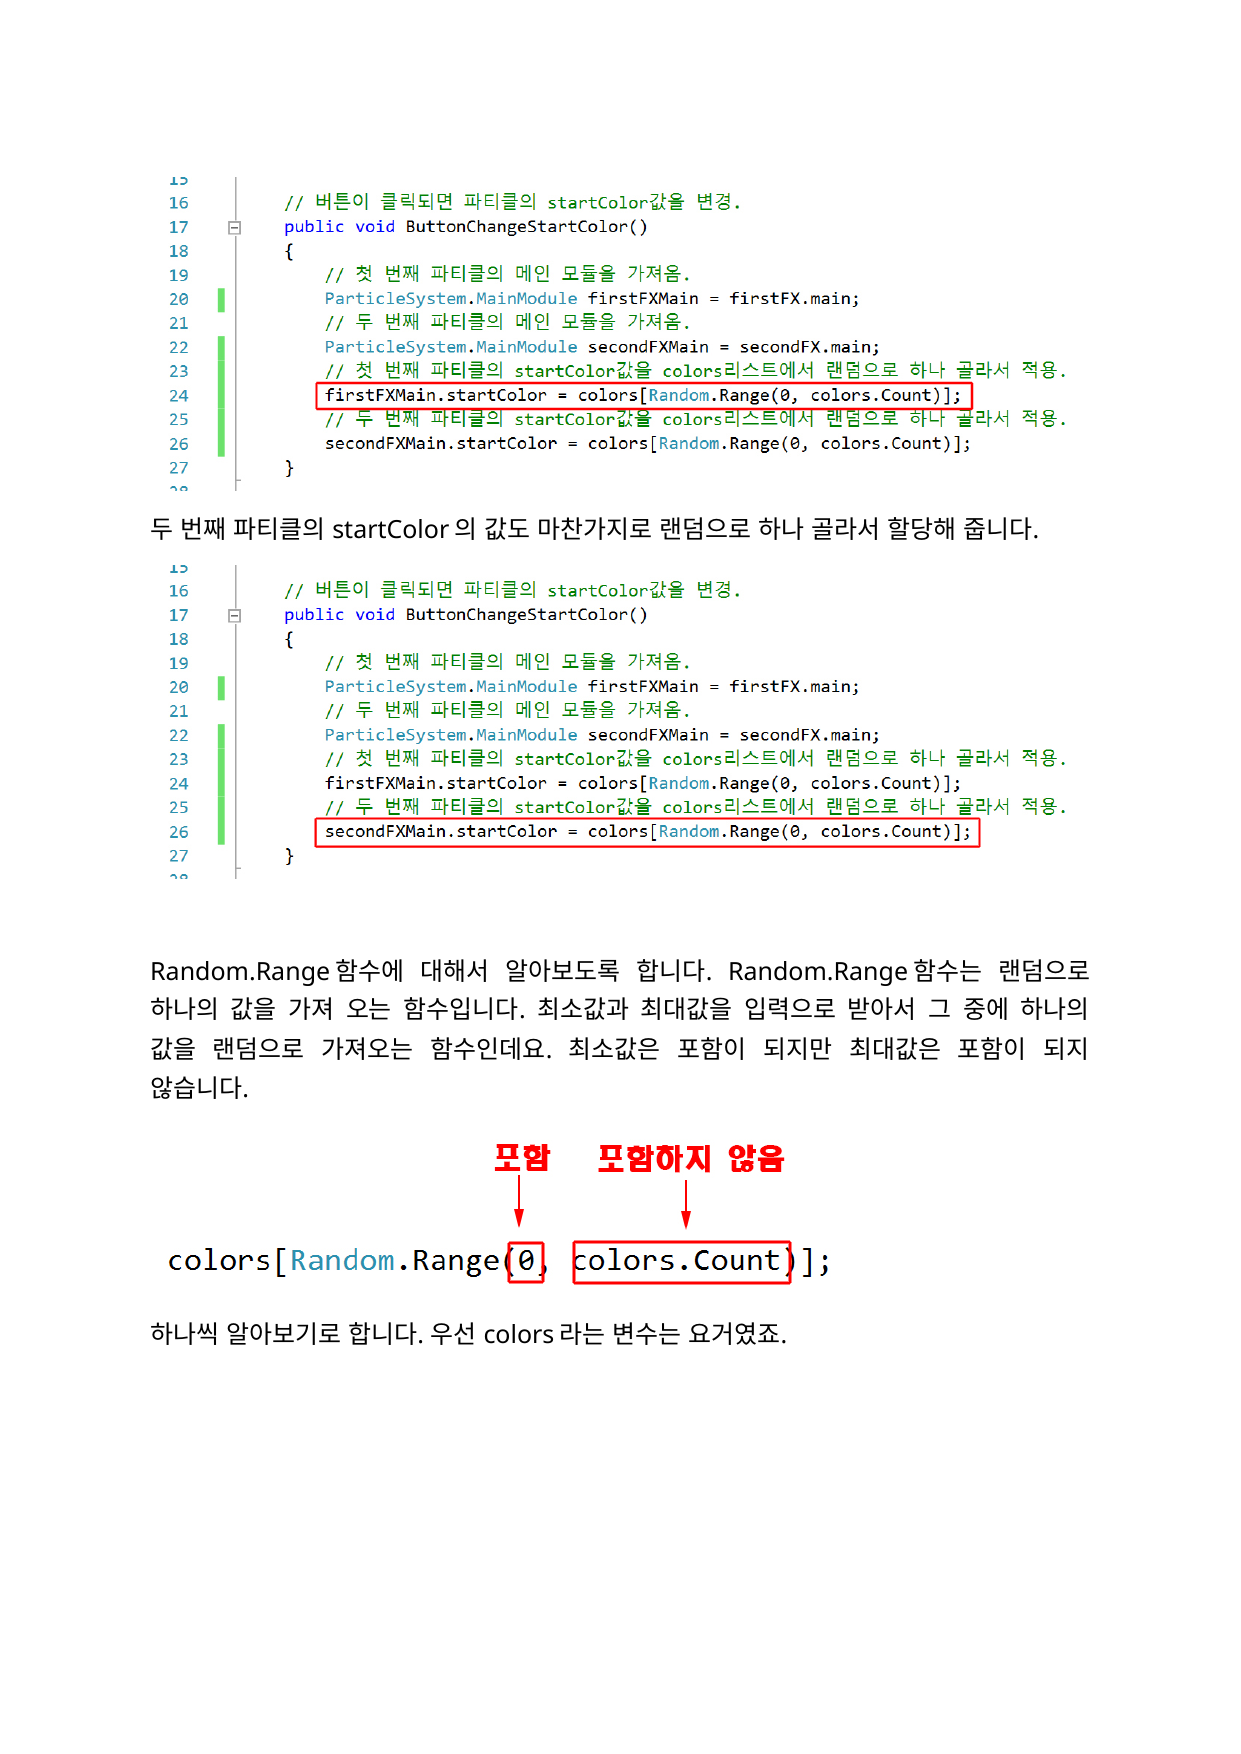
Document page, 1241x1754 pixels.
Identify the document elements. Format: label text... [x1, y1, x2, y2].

picture [150, 565, 1091, 879]
text 하나씩 알아보기로 합니다. 우선 colors라는 변수는 요거였죠. [150, 1315, 1090, 1351]
text Random.Range함수에 대해서 알아보도록 합니다. Random.Range함수는 랜덤으로 하나의 값을 가져 오는 함수입니다. 최소값과 최대값을 입력으로 받아서 그 중에 하나의 값을 랜덤으로 가져오는 함수인데요. 최소값은 포함이 되지만 최대값은 포함이 되지 않습니다. [150, 951, 1090, 1104]
picture [150, 1123, 853, 1296]
text 두 번째 파티클의 startColor의 값도 마찬가지로 랜덤으로 하나 골라서 할당해 줍니다. [150, 509, 1090, 546]
picture [150, 177, 1091, 491]
